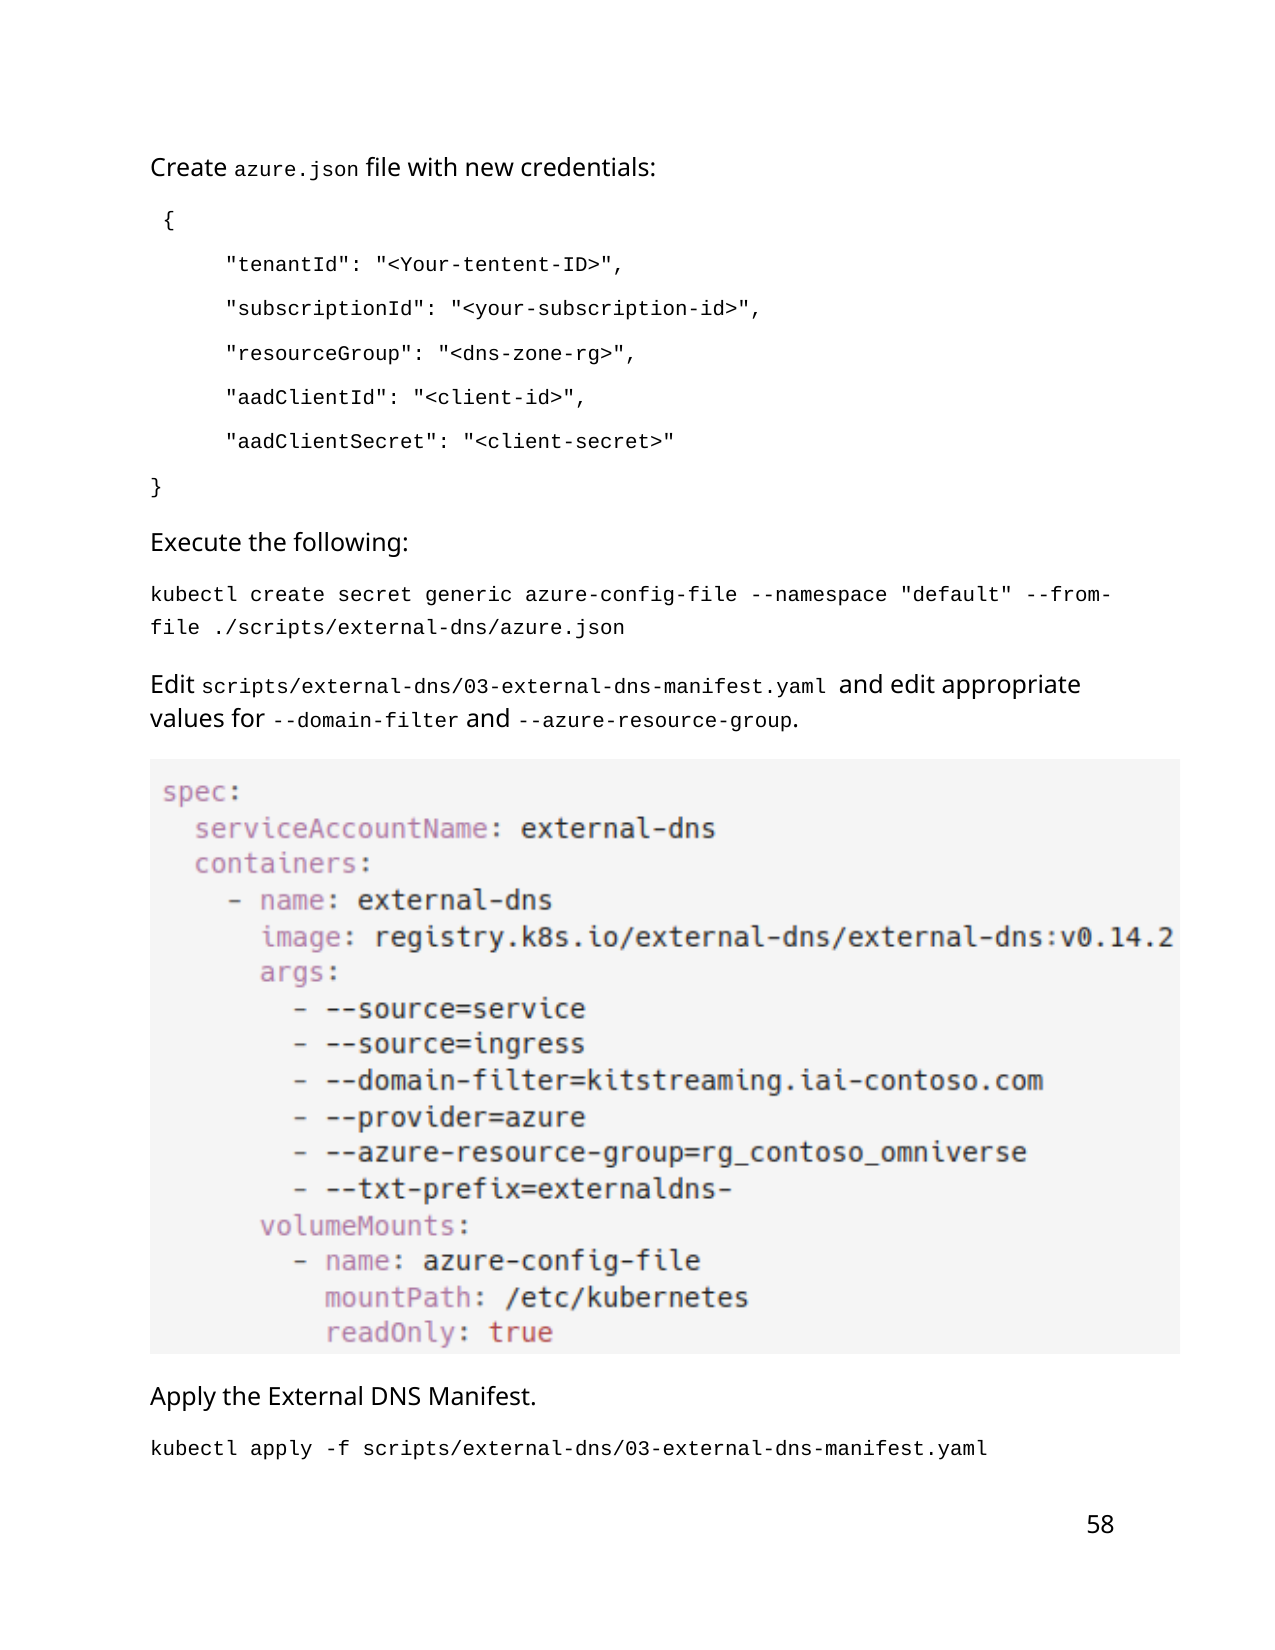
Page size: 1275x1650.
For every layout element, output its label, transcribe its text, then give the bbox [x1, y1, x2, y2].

text "aadClientId": "<client-id>", [150, 387, 1125, 411]
text "tenantId": "<Your-tentent-ID>", [150, 253, 1125, 277]
text } [150, 476, 1125, 499]
text kubectl apply -f scripts/external-dns/03-external-dns-manifest.yaml [150, 1438, 1125, 1462]
text { [150, 209, 1125, 233]
text "aadClientSecret": "<client-secret>" [150, 431, 1125, 455]
picture [150, 759, 1181, 1354]
text Create azure.json file with new credentials: [150, 150, 1125, 184]
text Edit scripts/external-dns/03-external-dns-manifest.yaml and edit appropriate values for --domain-filter and --azure-resource-group. [150, 666, 1125, 734]
text "resourceGroup": "<dns-zone-rg>", [150, 342, 1125, 366]
text Apply the External DNS Manifest. [150, 1379, 1125, 1413]
text "subscriptionId": "<your-subscription-id>", [150, 298, 1125, 322]
text Execute the following: [150, 524, 1125, 559]
text kubectl create secret generic azure-config-file --namespace "default" --from-file ./scripts/external-dns/azure.json [150, 584, 1125, 641]
